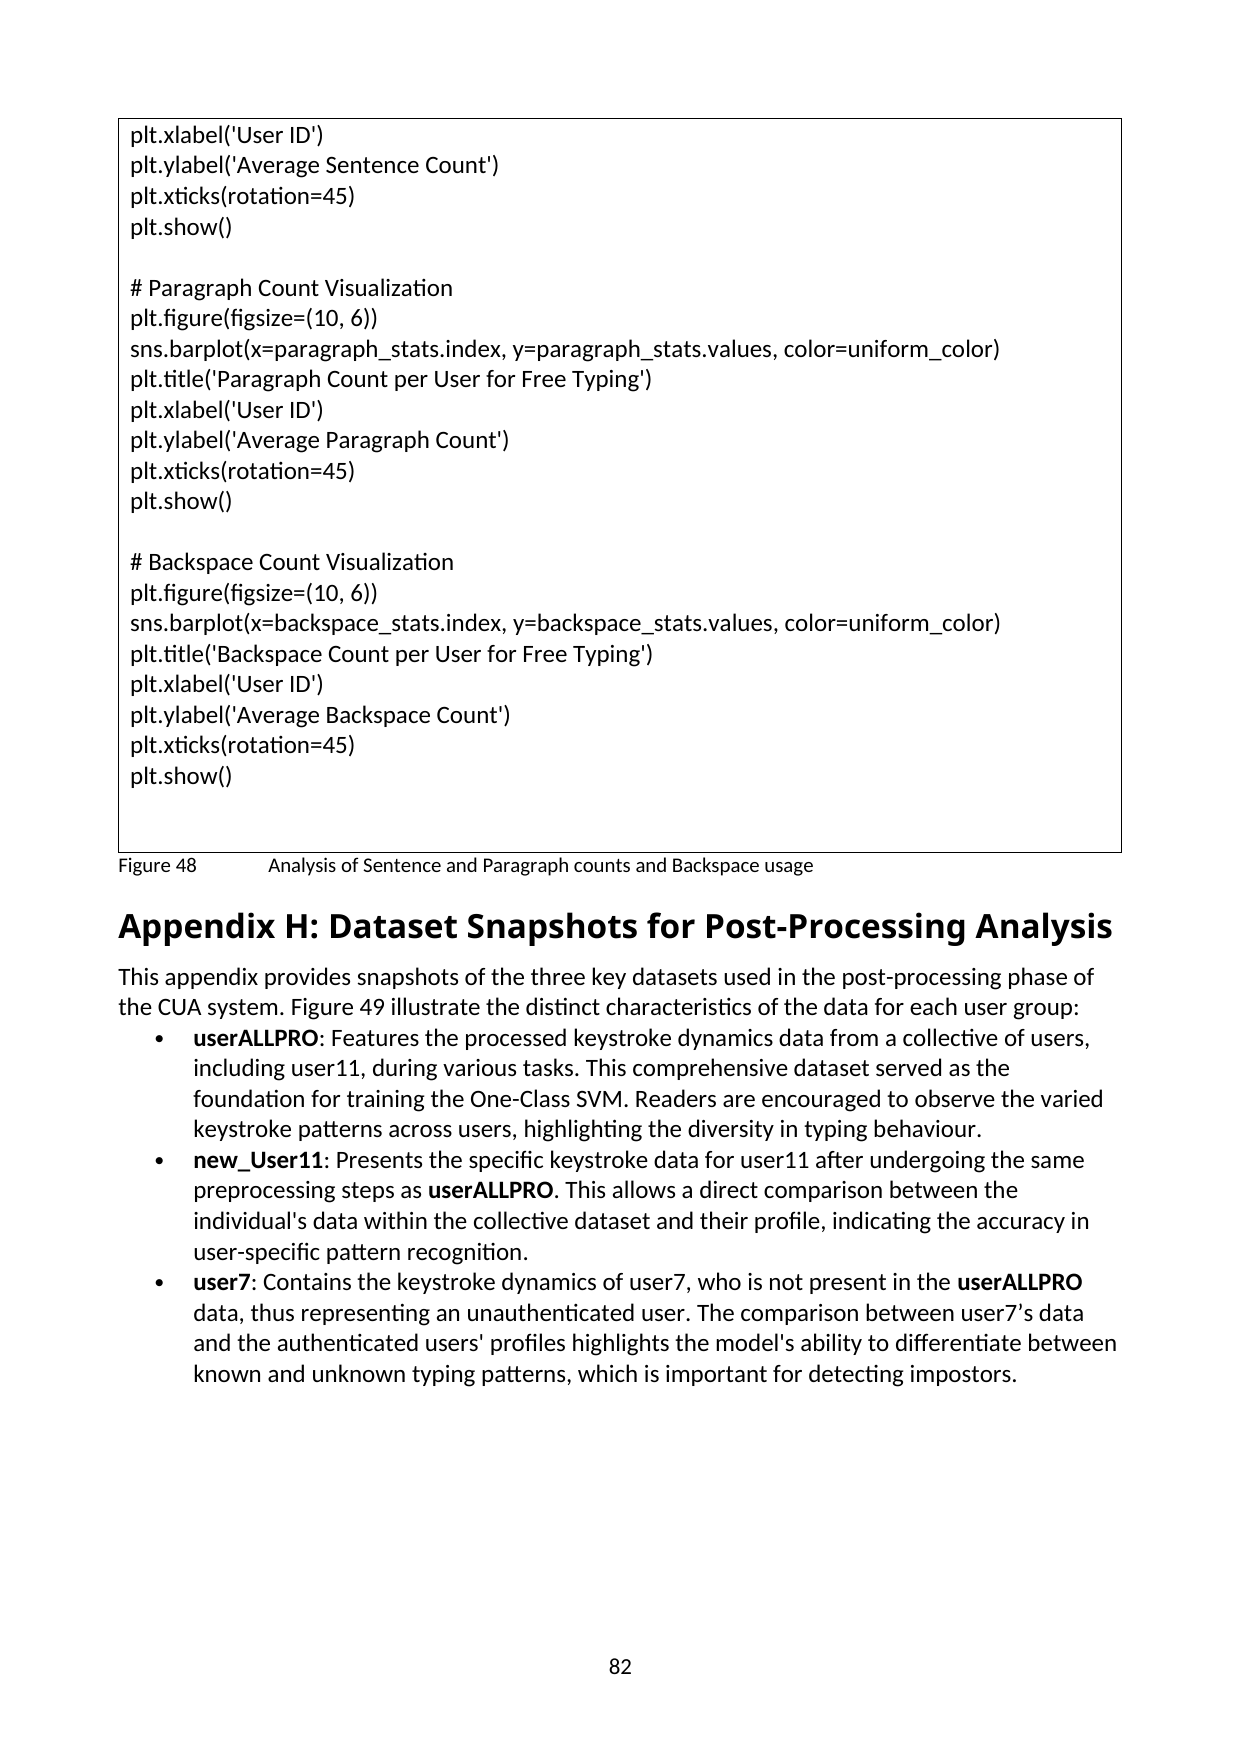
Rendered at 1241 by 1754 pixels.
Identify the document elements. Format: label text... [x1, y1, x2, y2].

subtitle Appendix H: Dataset Snapshots for Post-Processing Analysis [118, 903, 1122, 948]
text Figure 48 Analysis of Sentence and Paragraph counts and Backspace usage [118, 853, 1122, 878]
text This appendix provides snapshots of the three key datasets used in the post-processing phase of the CUA system. Figure 49 illustrate the distinct characteristics of the data for each user group: [118, 961, 1122, 1022]
list new_User11: Presents the specific keystroke data for user11 after undergoing the same preprocessing steps as userALLPRO. This allows a direct comparison between the individual's data within the collective dataset and their profile, indicating the accuracy in user-specific pattern recognition. [156, 1144, 1122, 1266]
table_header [119, 119, 1121, 852]
list userALLPRO: Features the processed keystroke dynamics data from a collective of users, including user11, during various tasks. This comprehensive dataset served as the foundation for training the One-Class SVM. Readers are encouraged to observe the varied keystroke patterns across users, highlighting the diversity in typing behaviour. [156, 1022, 1122, 1144]
list user7: Contains the keystroke dynamics of user7, who is not present in the userALLPRO data, thus representing an unauthenticated user. The comparison between user7’s data and the authenticated users' profiles highlights the model's ability to differentiate between known and unknown typing patterns, which is important for detecting impostors. [156, 1266, 1122, 1388]
